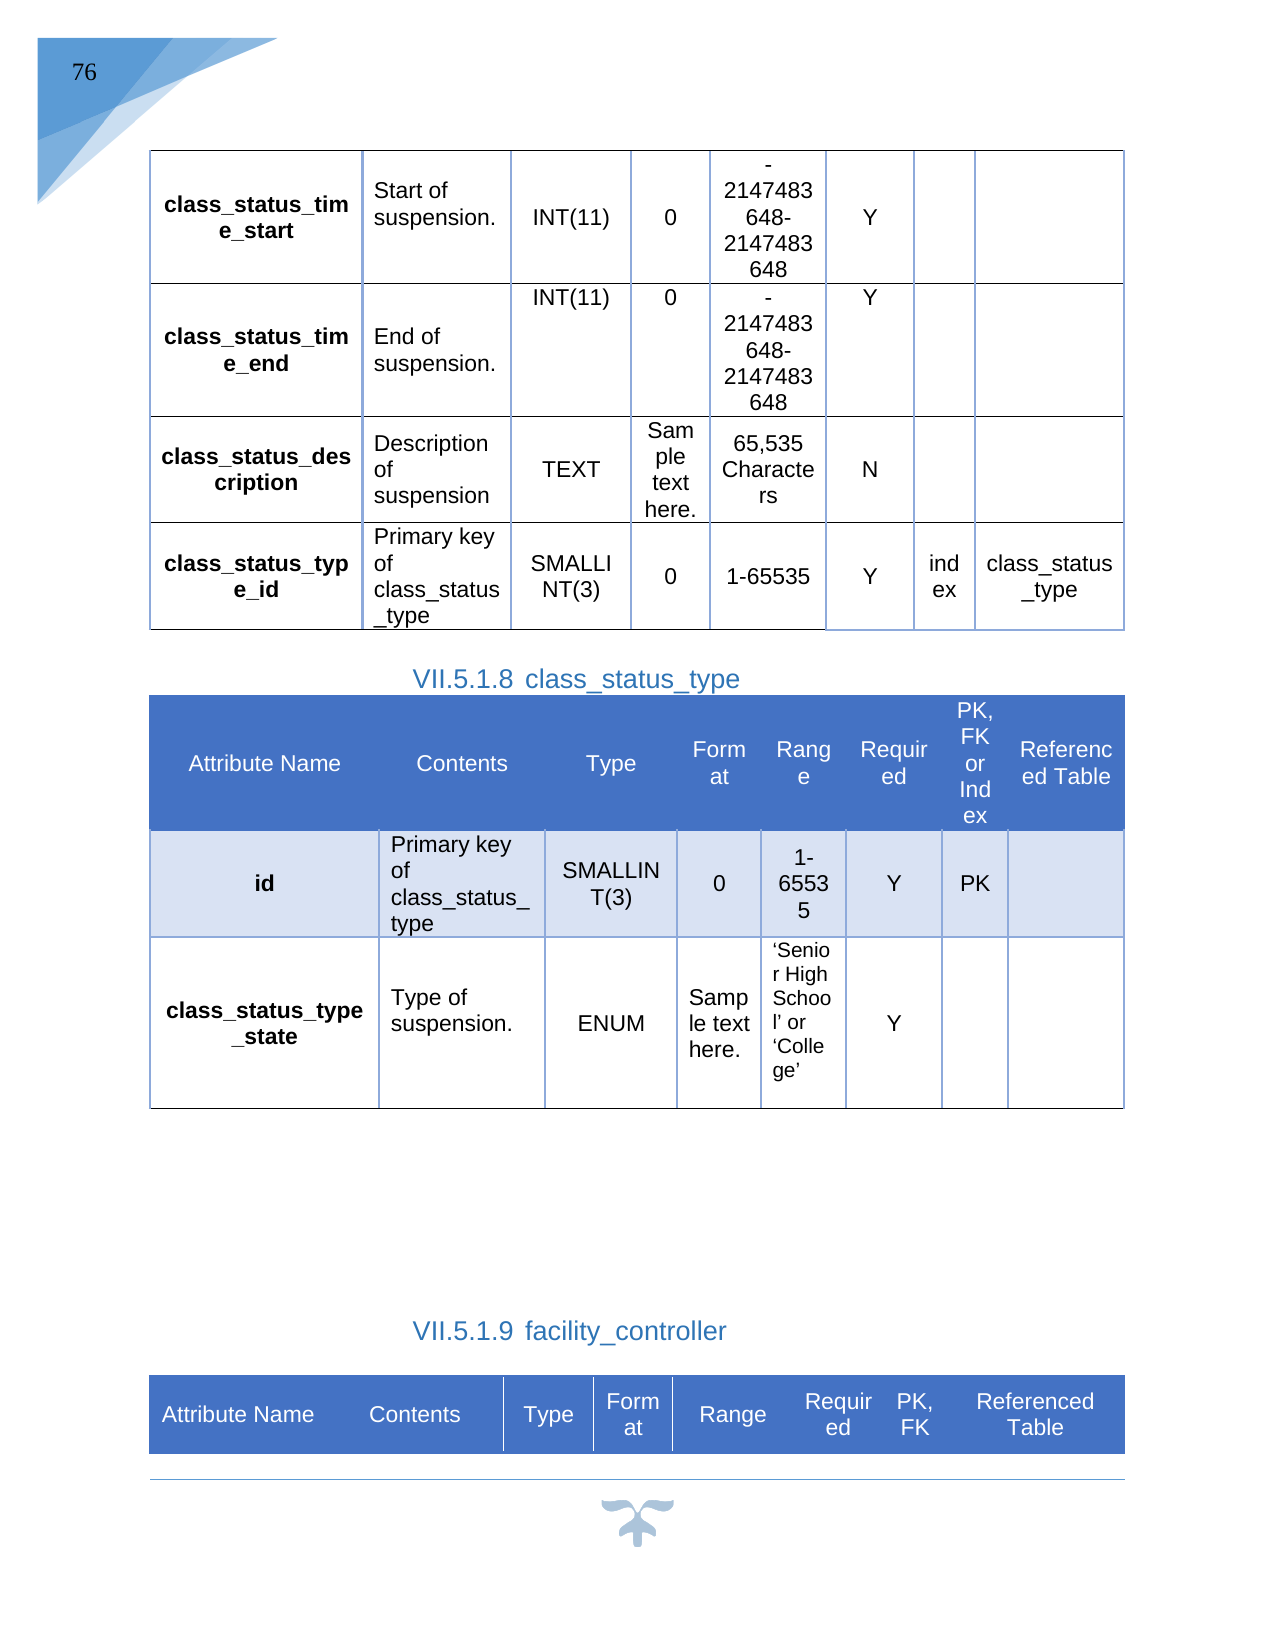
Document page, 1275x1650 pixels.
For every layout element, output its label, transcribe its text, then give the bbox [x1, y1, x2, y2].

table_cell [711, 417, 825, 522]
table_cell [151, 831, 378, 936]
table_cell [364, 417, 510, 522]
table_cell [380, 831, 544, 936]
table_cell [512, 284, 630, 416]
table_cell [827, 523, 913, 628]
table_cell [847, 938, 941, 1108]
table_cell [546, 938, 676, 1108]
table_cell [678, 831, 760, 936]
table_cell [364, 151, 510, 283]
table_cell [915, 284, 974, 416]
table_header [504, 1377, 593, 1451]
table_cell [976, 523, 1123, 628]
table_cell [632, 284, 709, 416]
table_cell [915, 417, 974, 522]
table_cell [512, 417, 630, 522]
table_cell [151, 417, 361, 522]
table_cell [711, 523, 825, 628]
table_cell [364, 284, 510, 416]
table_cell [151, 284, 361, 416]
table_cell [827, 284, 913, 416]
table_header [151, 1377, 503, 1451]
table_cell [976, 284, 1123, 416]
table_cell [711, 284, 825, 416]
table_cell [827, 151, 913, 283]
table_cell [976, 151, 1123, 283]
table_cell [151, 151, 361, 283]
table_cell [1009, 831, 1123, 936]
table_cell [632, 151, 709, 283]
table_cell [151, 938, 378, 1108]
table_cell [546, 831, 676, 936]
subtitle facility_controller [412, 1315, 1125, 1346]
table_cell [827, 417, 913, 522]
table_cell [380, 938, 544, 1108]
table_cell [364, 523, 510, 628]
subtitle class_status_type [412, 663, 1125, 695]
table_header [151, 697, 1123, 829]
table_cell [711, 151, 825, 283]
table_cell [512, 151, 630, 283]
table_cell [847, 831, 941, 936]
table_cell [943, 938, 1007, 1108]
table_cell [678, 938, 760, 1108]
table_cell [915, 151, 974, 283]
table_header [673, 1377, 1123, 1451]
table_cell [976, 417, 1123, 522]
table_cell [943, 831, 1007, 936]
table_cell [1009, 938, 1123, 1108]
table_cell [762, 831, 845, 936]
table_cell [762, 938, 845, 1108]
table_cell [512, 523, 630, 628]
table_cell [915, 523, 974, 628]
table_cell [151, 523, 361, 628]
picture [37, 37, 279, 206]
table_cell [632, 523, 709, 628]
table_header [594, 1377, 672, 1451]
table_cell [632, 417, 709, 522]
